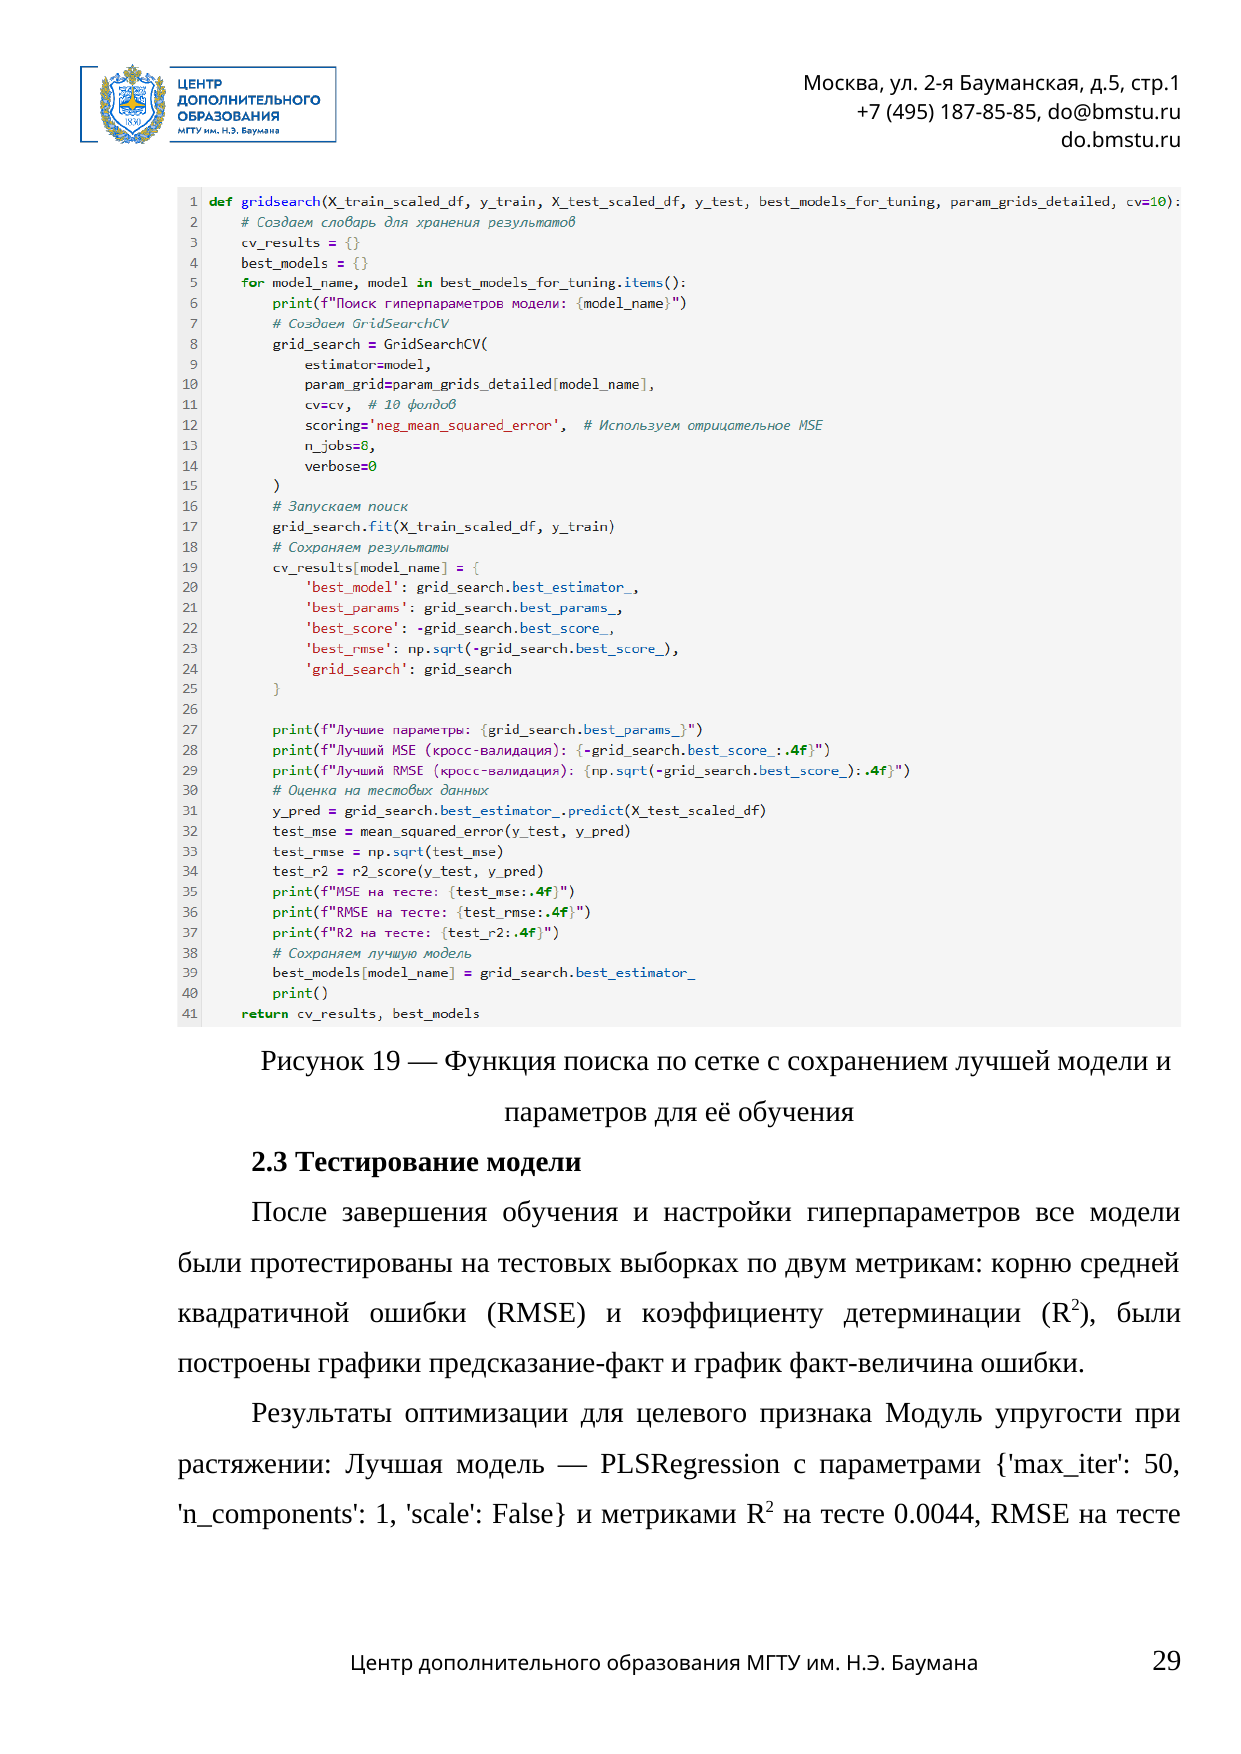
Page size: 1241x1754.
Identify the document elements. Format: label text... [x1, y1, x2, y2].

list Тестирование модели [251, 1144, 1181, 1178]
picture [177, 187, 1182, 1027]
text Рисунок 19 — Функция поиска по сетке с сохранением лучшей модели и параметров для её обучения [177, 1027, 1181, 1127]
picture [80, 64, 337, 144]
text После завершения обучения и настройки гиперпараметров все модели были протестированы на тестовых выборках по двум метрикам: корню средней квадратичной ошибки (RMSE) и коэффициенту детерминации (R2), были построены графики предсказание-факт и график факт-величина ошибки. [177, 1194, 1181, 1379]
